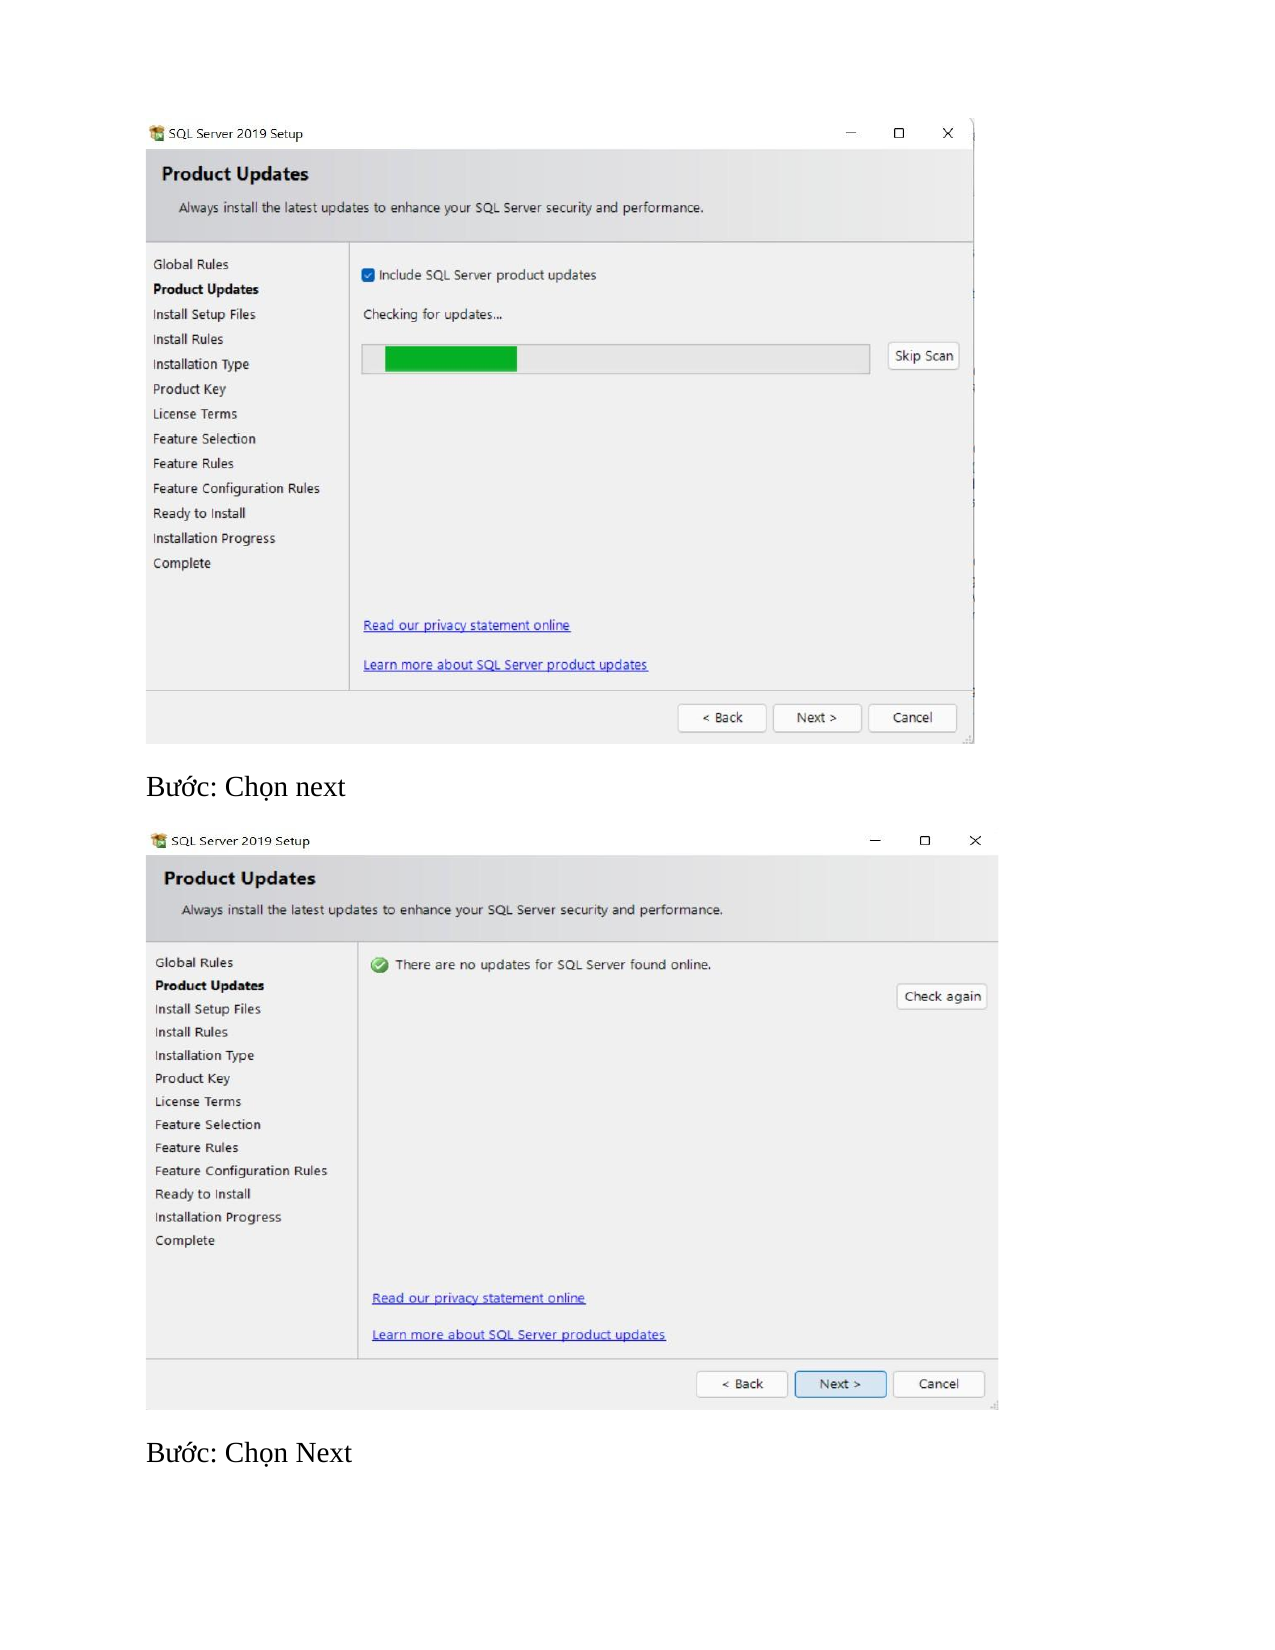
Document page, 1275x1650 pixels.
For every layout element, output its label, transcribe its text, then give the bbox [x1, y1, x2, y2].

picture [145, 828, 999, 1410]
text Bước: Chọn next [146, 769, 1181, 802]
picture [145, 118, 975, 744]
text Bước: Chọn Next [146, 1435, 1181, 1468]
